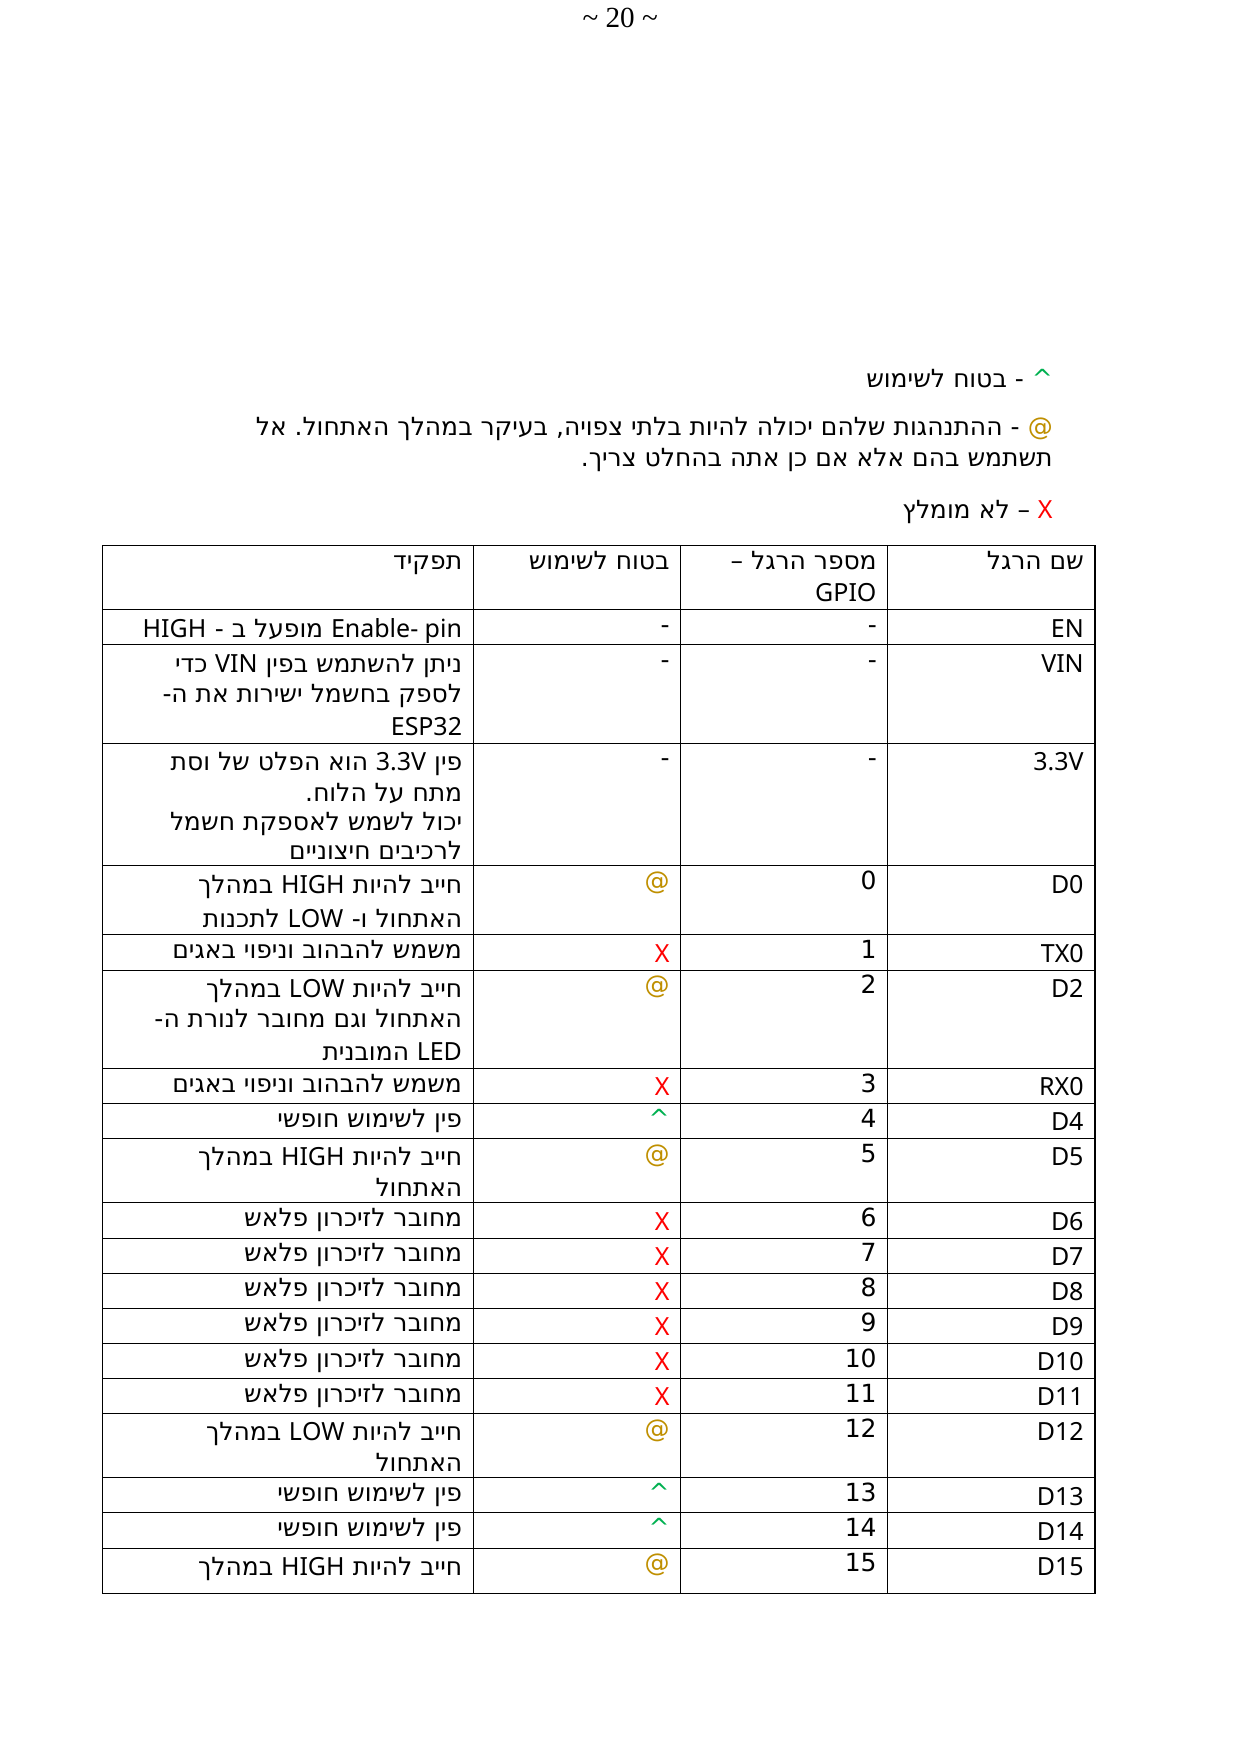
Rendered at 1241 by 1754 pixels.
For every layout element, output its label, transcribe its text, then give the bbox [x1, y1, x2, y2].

table_header בטוח לשימוש [474, 546, 680, 609]
table_cell 15 [681, 1549, 887, 1593]
table_cell D8 [888, 1274, 1094, 1308]
table_cell מחובר לזיכרון פלאש [103, 1379, 473, 1413]
table_cell מחובר לזיכרון פלאש [103, 1239, 473, 1272]
table_cell 7 [681, 1239, 887, 1272]
table_cell Enable- pin מופעל ב - HIGH [103, 610, 473, 644]
table_cell VIN [888, 645, 1094, 743]
table_cell X [474, 1309, 680, 1343]
table_cell 3.3V [888, 744, 1094, 865]
table_cell 11 [681, 1379, 887, 1413]
table_cell D2 [888, 971, 1094, 1068]
table_cell D14 [888, 1513, 1094, 1547]
table_cell חייב להיות HIGH במהלך האתחול [103, 1139, 473, 1202]
table_cell D0 [888, 866, 1094, 934]
table_cell פין לשימוש חופשי [103, 1104, 473, 1138]
table_cell D4 [888, 1104, 1094, 1138]
table_cell EN [888, 610, 1094, 644]
table_cell מחובר לזיכרון פלאש [103, 1203, 473, 1237]
table_cell 8 [681, 1274, 887, 1308]
table_cell - [474, 744, 680, 865]
table_cell חייב להיות LOW במהלך האתחול [103, 1414, 473, 1477]
table_cell 0 [681, 866, 887, 934]
table_cell X [474, 1344, 680, 1378]
table_cell ^ [474, 1478, 680, 1512]
table_cell X [474, 1379, 680, 1413]
table_cell D12 [888, 1414, 1094, 1477]
table_cell 3 [681, 1069, 887, 1103]
table_cell 9 [681, 1309, 887, 1343]
table_cell פין לשימוש חופשי [103, 1513, 473, 1547]
table_cell D9 [888, 1309, 1094, 1343]
table_cell - [474, 610, 680, 644]
table_cell X [474, 1239, 680, 1272]
text X – לא מומלץ [187, 491, 1053, 526]
table_cell 10 [681, 1344, 887, 1378]
table_header תפקיד [103, 546, 473, 609]
table_cell מחובר לזיכרון פלאש [103, 1344, 473, 1378]
text @ - ההתנהגות שלהם יכולה להיות בלתי צפויה, בעיקר במהלך האתחול. אל תשתמש בהם אלא אם כן אתה בהחלט צריך. [187, 412, 1053, 472]
table_cell - [474, 645, 680, 743]
table_cell 1 [681, 935, 887, 969]
table_cell @ [474, 866, 680, 934]
table_cell X [474, 935, 680, 969]
table_cell @ [474, 1414, 680, 1477]
table_cell RX0 [888, 1069, 1094, 1103]
table_cell @ [474, 1139, 680, 1202]
table_cell חייב להיות HIGH במהלך האתחול ו- LOW לתכנות [103, 866, 473, 934]
table_cell D7 [888, 1239, 1094, 1272]
table_cell D10 [888, 1344, 1094, 1378]
table_cell פין לשימוש חופשי [103, 1478, 473, 1512]
table_cell D6 [888, 1203, 1094, 1237]
table_header שם הרגל [888, 546, 1094, 609]
table_cell 2 [681, 971, 887, 1068]
table_cell מחובר לזיכרון פלאש [103, 1274, 473, 1308]
table_header מספר הרגל – GPIO [681, 546, 887, 609]
table_cell 14 [681, 1513, 887, 1547]
table_cell - [681, 645, 887, 743]
table_cell משמש להבהוב וניפוי באגים [103, 935, 473, 969]
table_cell 5 [681, 1139, 887, 1202]
table_cell @ [474, 1549, 680, 1593]
table_cell D5 [888, 1139, 1094, 1202]
table_cell D11 [888, 1379, 1094, 1413]
table_cell D13 [888, 1478, 1094, 1512]
table_cell ^ [474, 1513, 680, 1547]
table_cell X [474, 1274, 680, 1308]
table_cell ^ [474, 1104, 680, 1138]
table_cell משמש להבהוב וניפוי באגים [103, 1069, 473, 1103]
table_cell X [474, 1203, 680, 1237]
table_cell חייב להיות LOW במהלך האתחול וגם מחובר לנורת ה-LED המובנית [103, 971, 473, 1068]
table_cell X [474, 1069, 680, 1103]
table_cell מחובר לזיכרון פלאש [103, 1309, 473, 1343]
table_cell פין 3.3V הוא הפלט של וסת מתח על הלוח. יכול לשמש לאספקת חשמל לרכיבים חיצוניים [103, 744, 473, 865]
table_cell D15 [888, 1549, 1094, 1593]
table_cell TX0 [888, 935, 1094, 969]
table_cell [103, 1549, 473, 1593]
table_cell 4 [681, 1104, 887, 1138]
table_cell @ [474, 971, 680, 1068]
table_cell 13 [681, 1478, 887, 1512]
table_cell - [681, 610, 887, 644]
table_cell ניתן להשתמש בפין VIN כדי לספק בחשמל ישירות את ה-ESP32 [103, 645, 473, 743]
text ^ - בטוח לשימוש [187, 364, 1053, 393]
table_cell 6 [681, 1203, 887, 1237]
table_cell - [681, 744, 887, 865]
table_cell 12 [681, 1414, 887, 1477]
